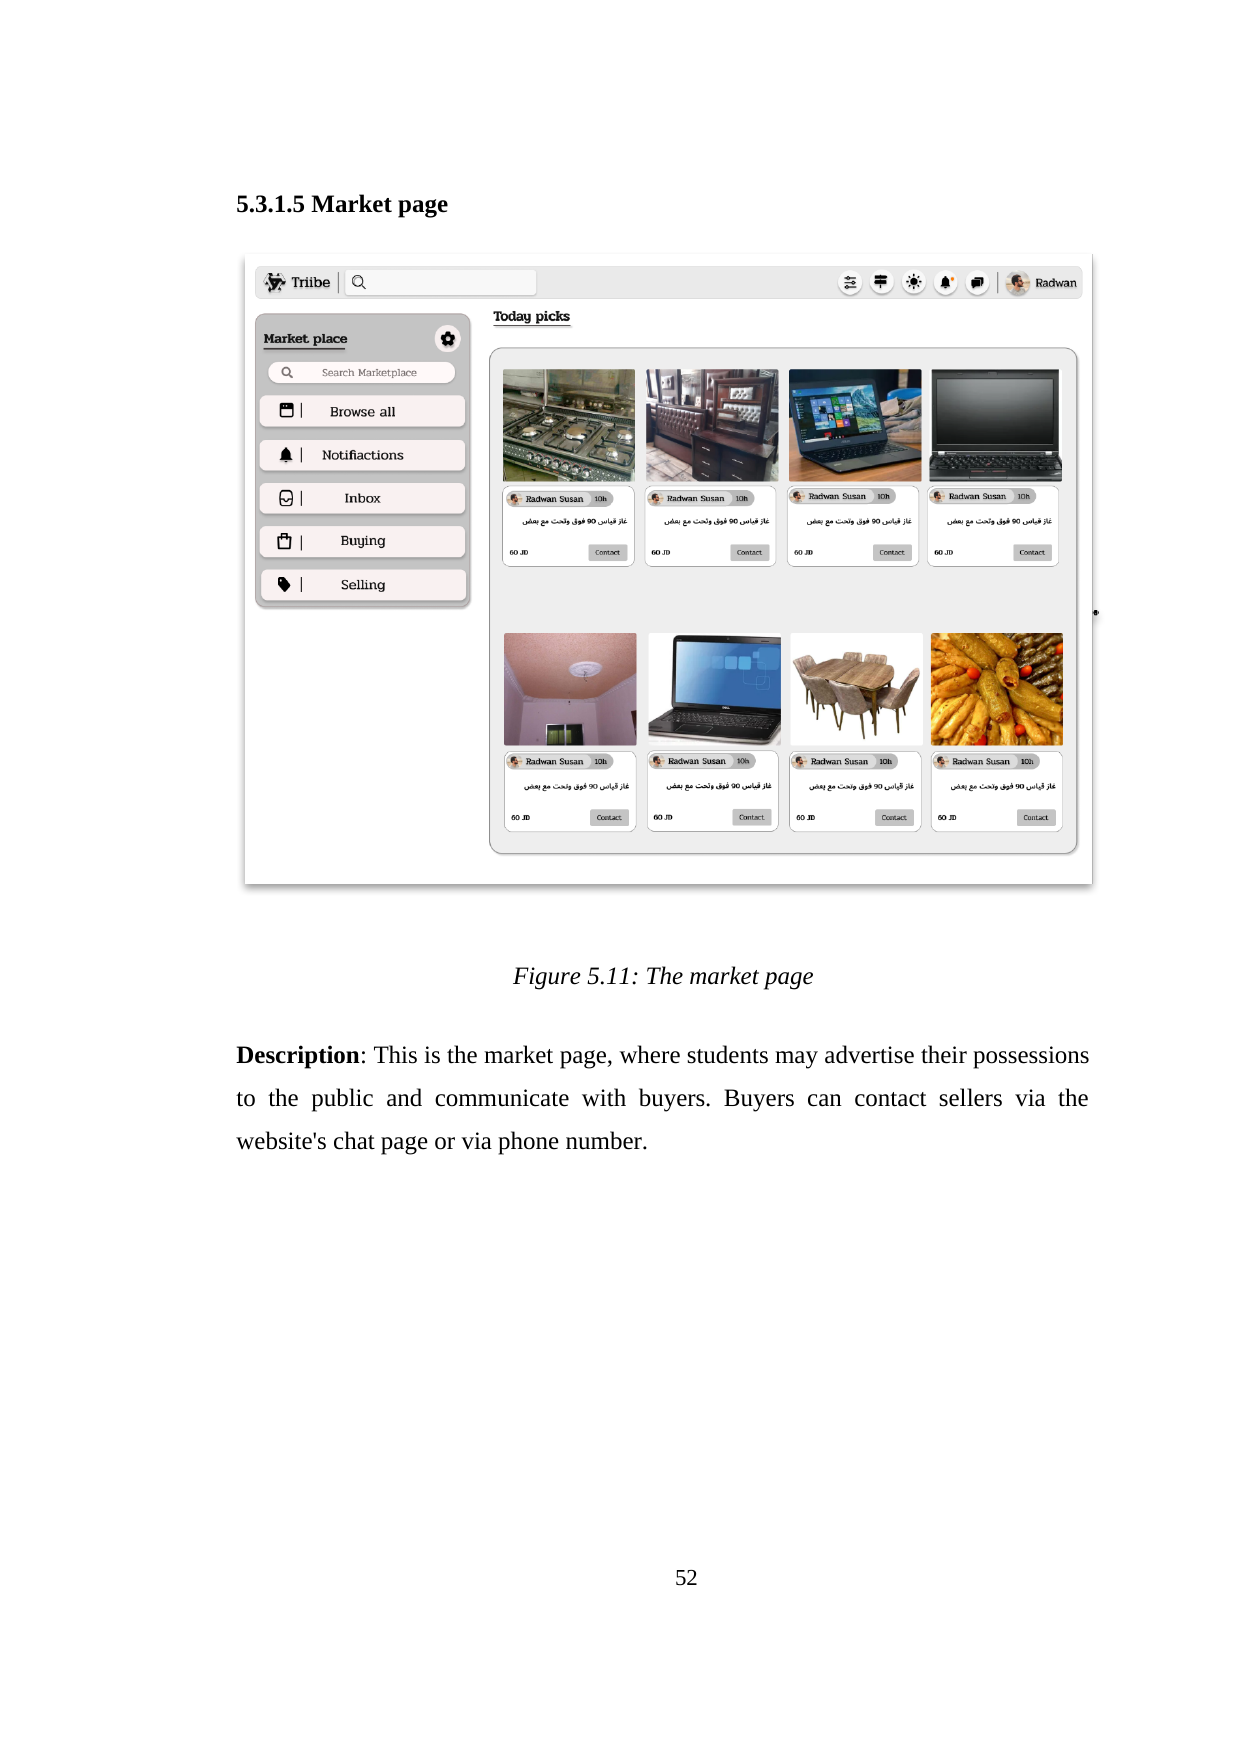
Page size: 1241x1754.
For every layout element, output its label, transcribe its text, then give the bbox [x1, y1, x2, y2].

text Description: This is the market page, where students may advertise their possessions to the public and communicate with buyers. Buyers can contact sellers via the website's chat page or via phone number. [236, 1040, 1090, 1155]
subtitle Market page [236, 189, 1090, 218]
picture [245, 254, 1099, 884]
title Figure 5.11: The market page [236, 961, 1090, 990]
